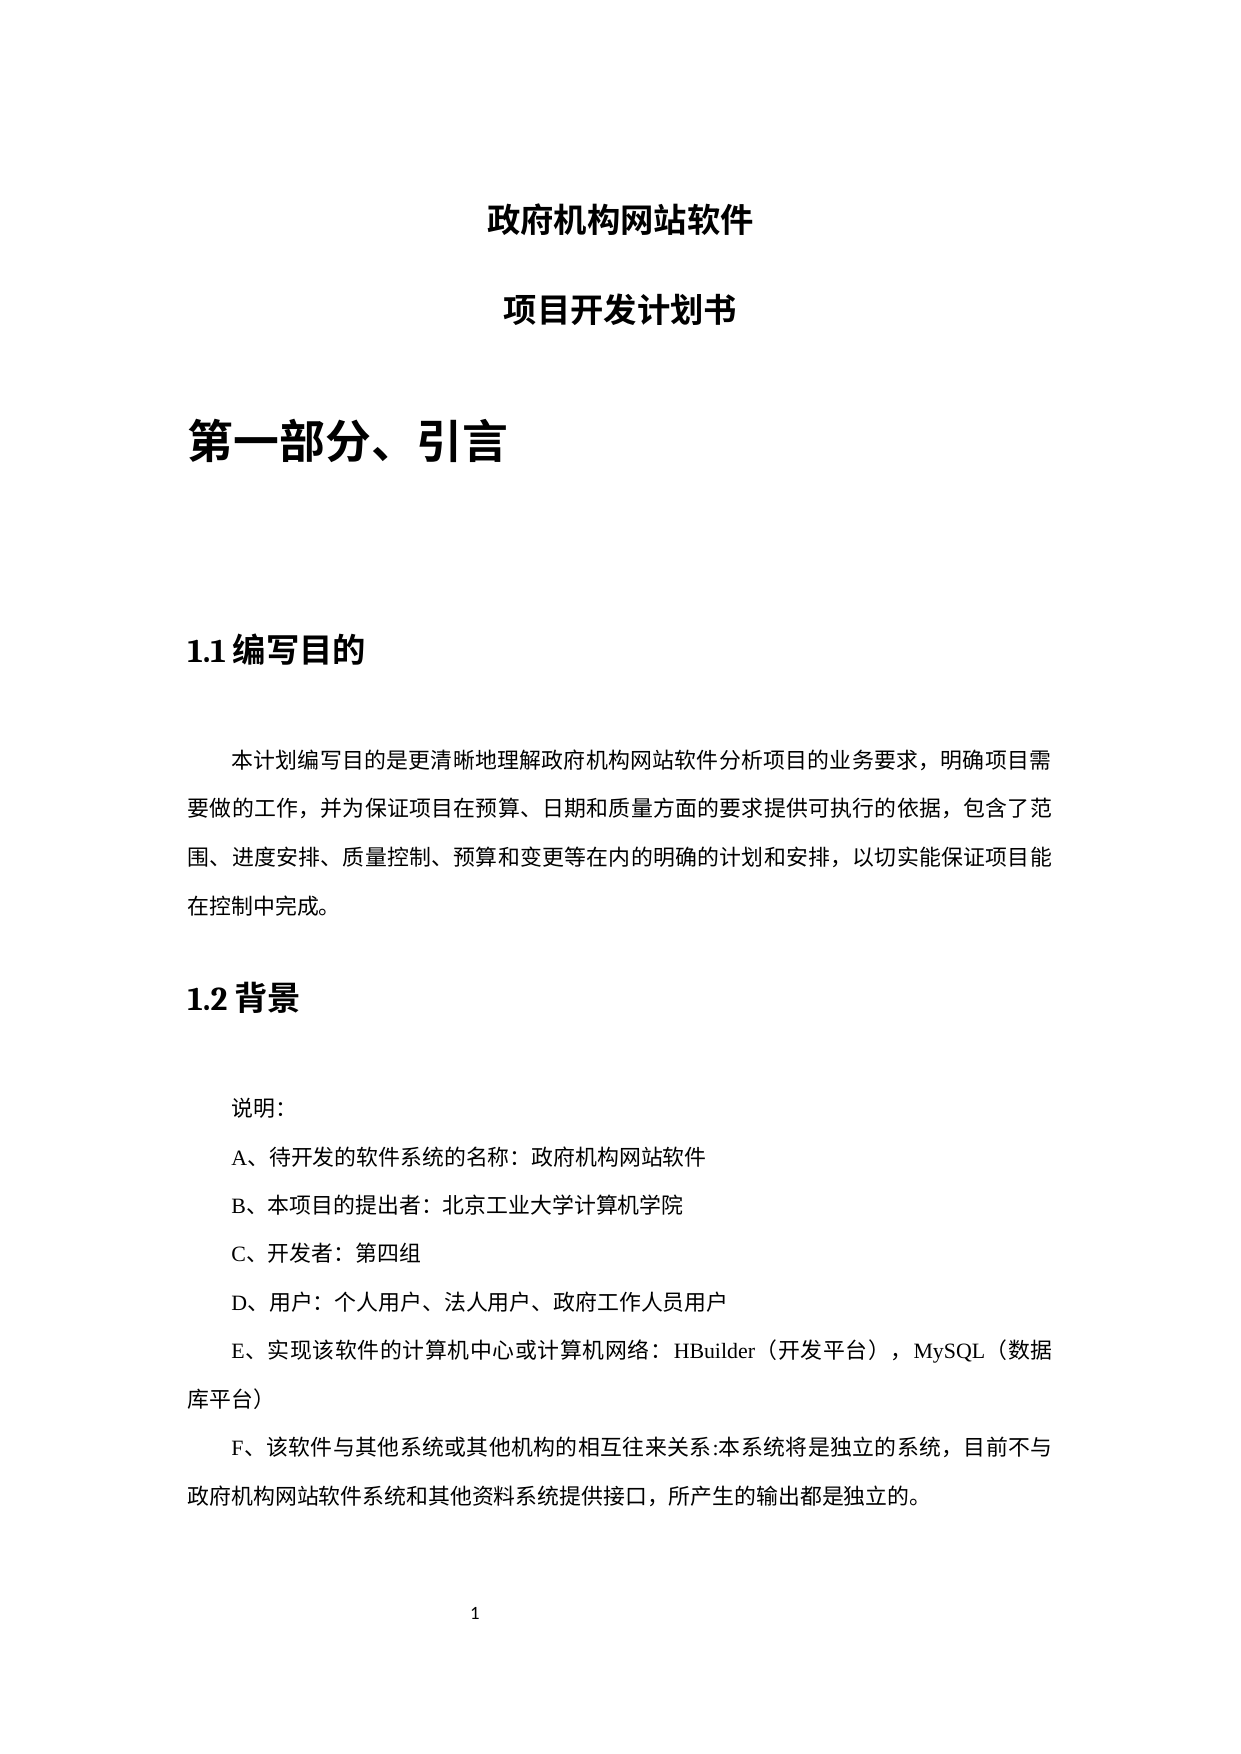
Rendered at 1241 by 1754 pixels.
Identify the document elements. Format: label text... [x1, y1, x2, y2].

text 本计划编写目的是更清晰地理解政府机构网站软件分析项目的业务要求，明确项目需要做的工作，并为保证项目在预算、日期和质量方面的要求提供可执行的依据，包含了范围、进度安排、质量控制、预算和变更等在内的明确的计划和安排，以切实能保证项目能在控制中完成。 [187, 742, 1053, 921]
text D、用户：个人用户、法人用户、政府工作人员用户 [187, 1284, 1053, 1317]
text B、本项目的提出者：北京工业大学计算机学院 [187, 1188, 1053, 1220]
text E、实现该软件的计算机中心或计算机网络：HBuilder（开发平台），MySQL（数据库平台） [187, 1333, 1053, 1414]
text 1.2背景 [187, 964, 1053, 1029]
text 第一部分、引言 [187, 390, 1053, 488]
text 说明： [187, 1091, 1053, 1123]
text 1.1编写目的 [187, 615, 1053, 680]
text 项目开发计划书 [187, 276, 1053, 341]
text F、该软件与其他系统或其他机构的相互往来关系:本系统将是独立的系统，目前不与政府机构网站软件系统和其他资料系统提供接口，所产生的输出都是独立的。 [187, 1430, 1053, 1511]
text A、待开发的软件系统的名称：政府机构网站软件 [187, 1139, 1053, 1172]
text 政府机构网站软件 [187, 186, 1053, 251]
text C、开发者：第四组 [187, 1236, 1053, 1268]
